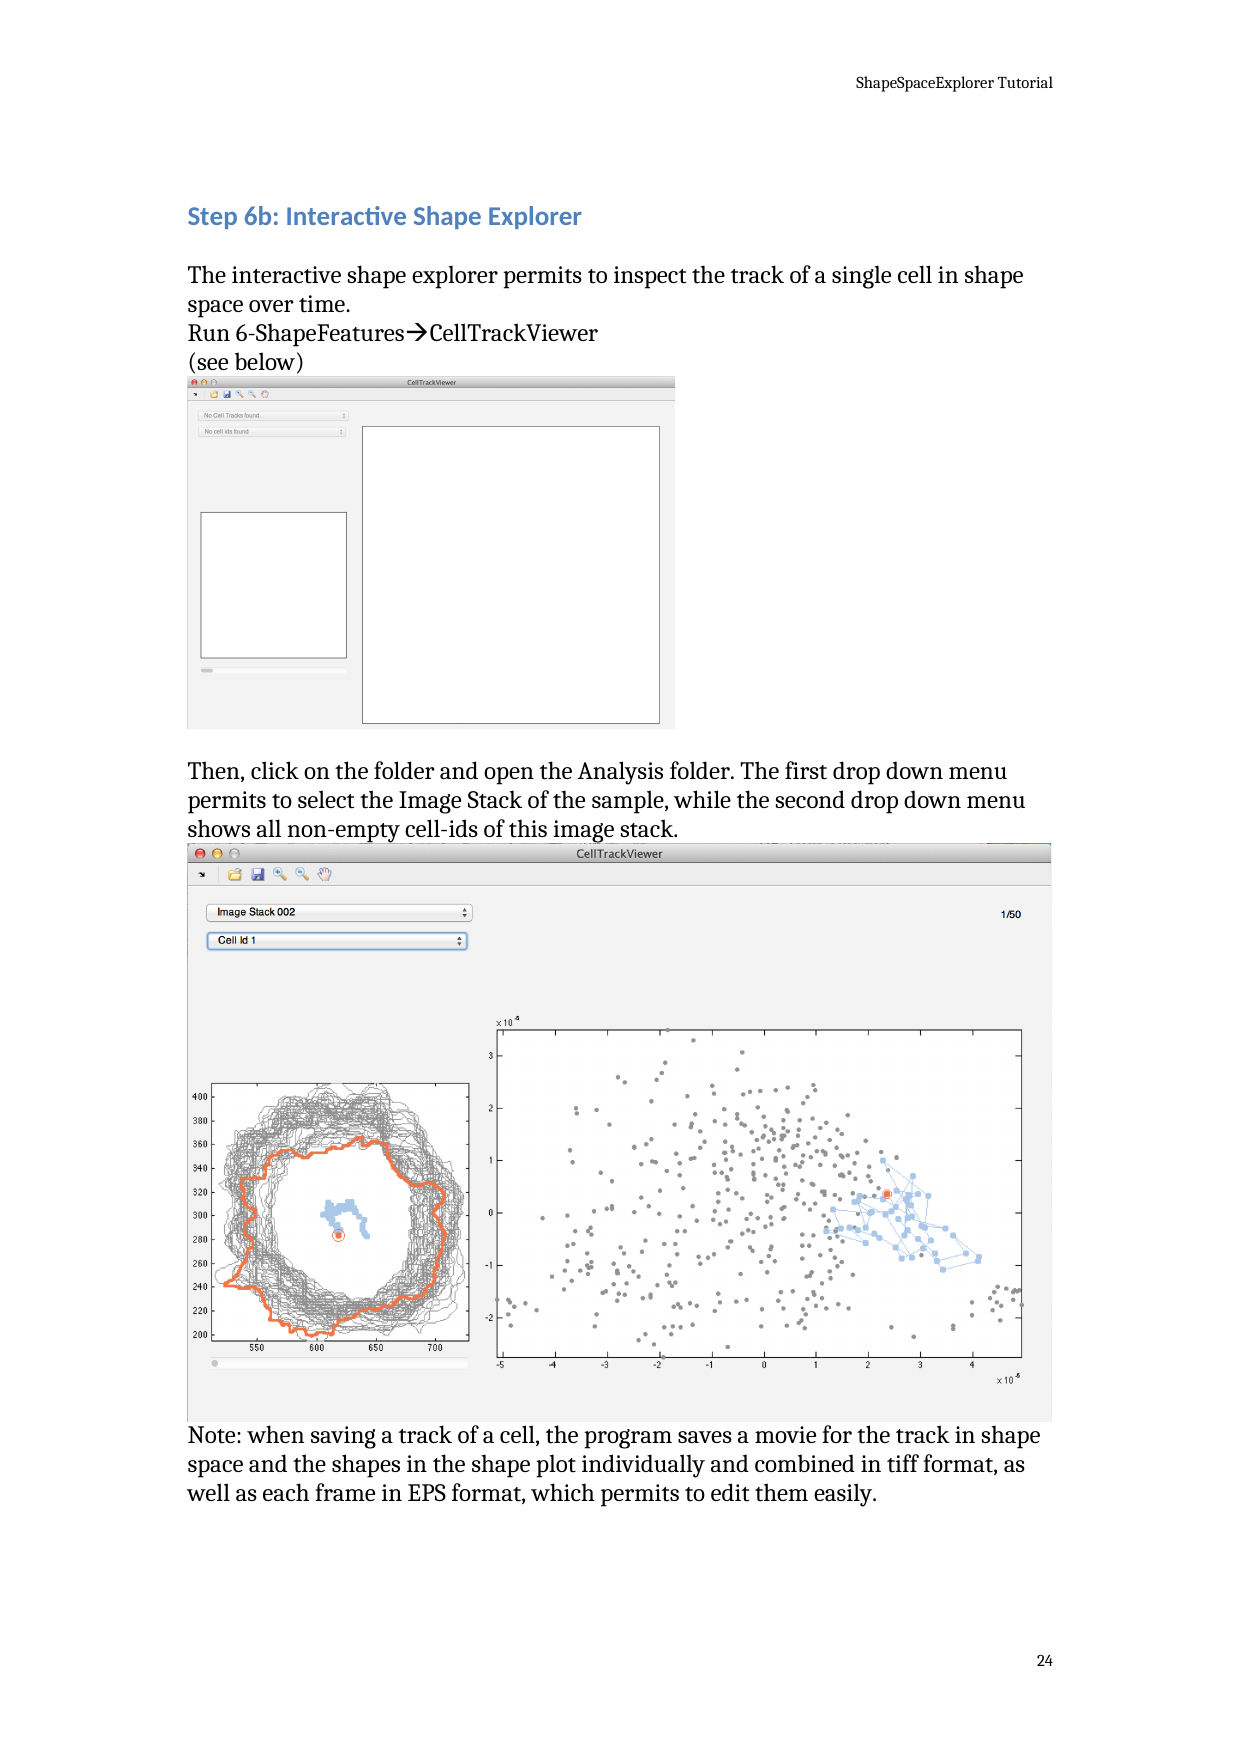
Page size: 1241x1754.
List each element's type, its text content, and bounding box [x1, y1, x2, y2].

text Run 6-ShapeFeaturesCellTrackViewer [187, 319, 1053, 348]
picture [187, 843, 1052, 1422]
text The interactive shape explorer permits to inspect the track of a single cell in shape space over time. [187, 261, 1053, 319]
subtitle Step 6b: Interactive Shape Explorer [187, 199, 1053, 233]
text Note: when saving a track of a cell, the program saves a movie for the track in shape space and the shapes in the shape plot individually and combined in tiff format, as well as each frame in EPS format, which permits to edit them easily. [187, 1421, 1053, 1507]
text Then, click on the folder and open the Analysis folder. The first drop down menu permits to select the Image Stack of the sample, while the second drop down menu shows all non-empty cell-ids of this image stack. [187, 757, 1053, 843]
picture [187, 376, 676, 729]
text (see below) [187, 348, 1053, 376]
